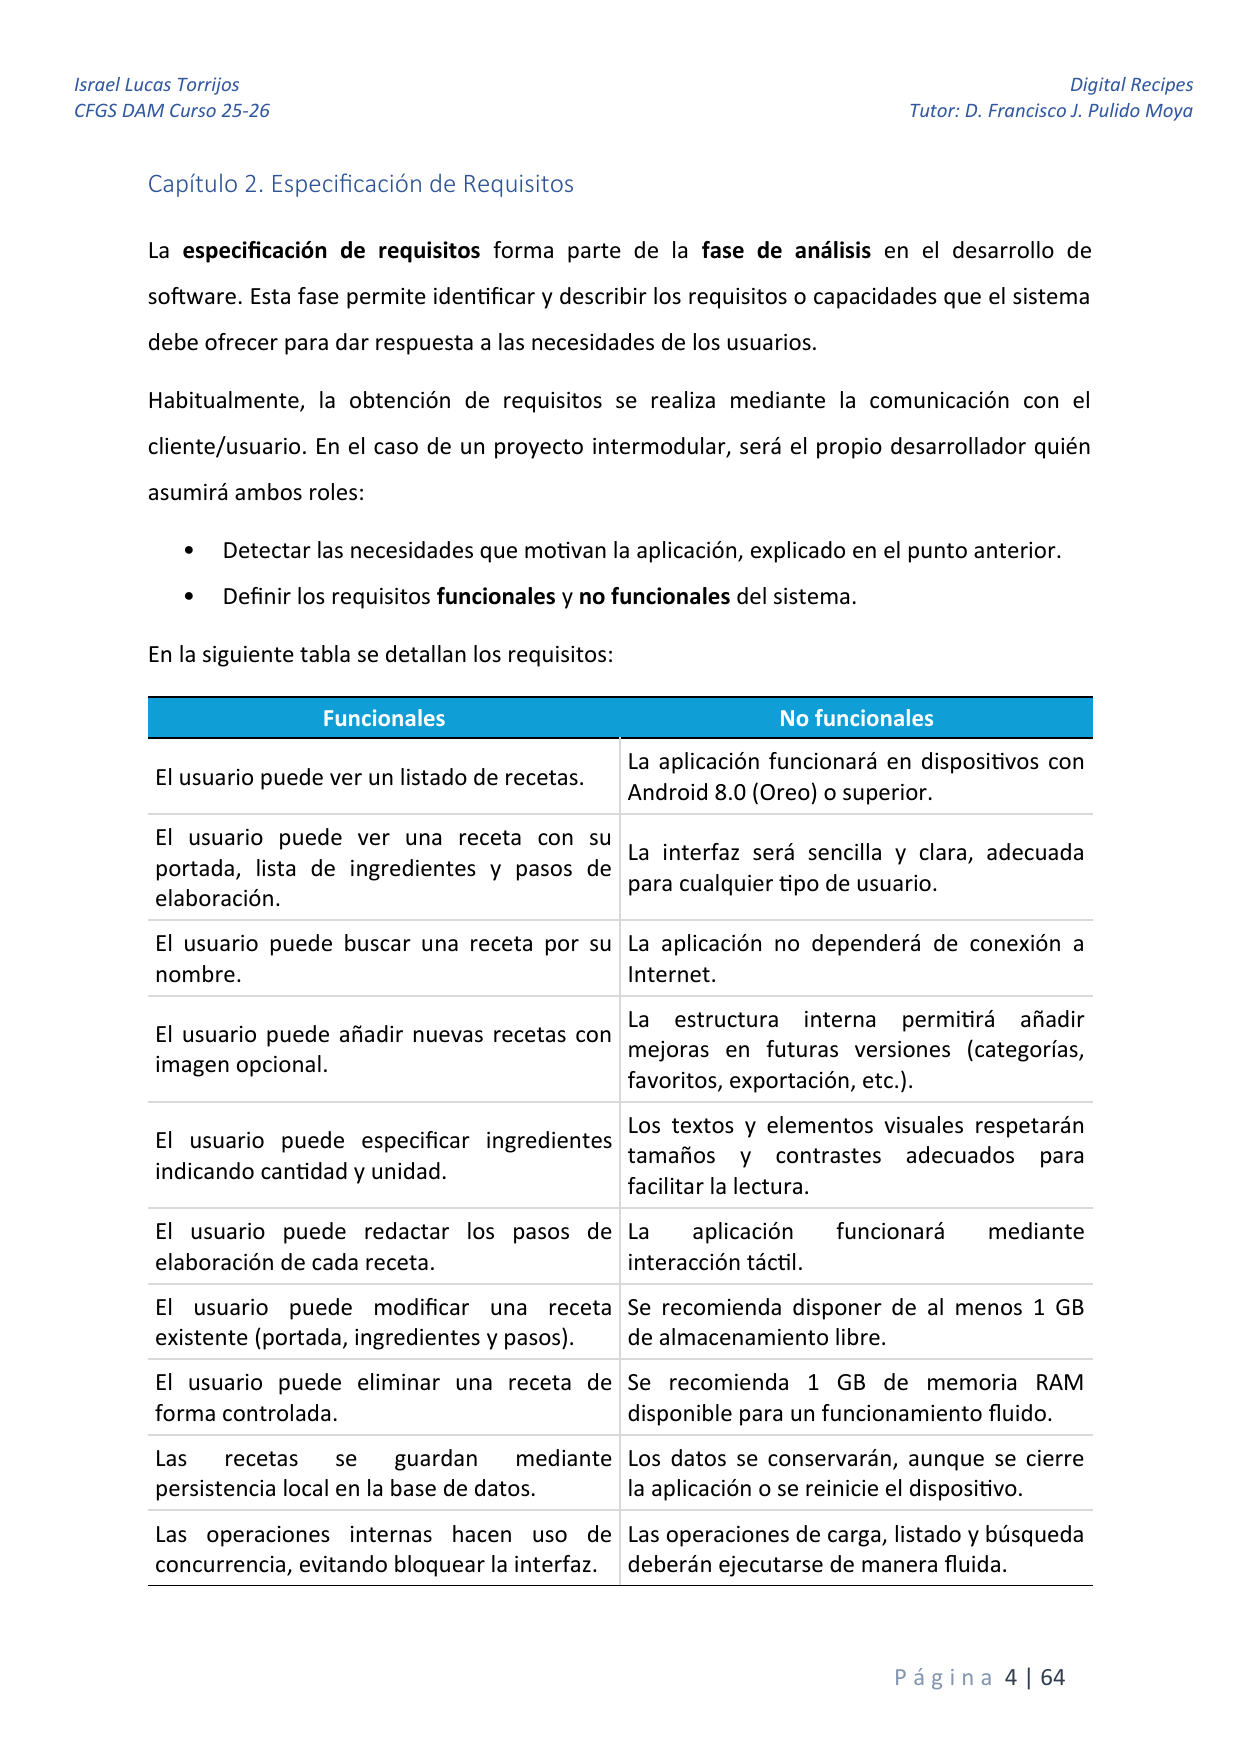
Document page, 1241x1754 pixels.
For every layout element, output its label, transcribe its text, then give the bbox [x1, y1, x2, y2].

table_cell La aplicación funcionará en dispositivos con Android 8.0 (Oreo) o superior. [621, 739, 1093, 813]
table_cell Los textos y elementos visuales respetarán tamaños y contrastes adecuados para facilitar la lectura. [621, 1103, 1093, 1207]
table_cell El usuario puede especificar ingredientes indicando cantidad y unidad. [148, 1103, 619, 1207]
subtitle Capítulo 2. Especificación de Requisitos [148, 166, 1092, 199]
table_cell El usuario puede eliminar una receta de forma controlada. [148, 1360, 619, 1434]
table_header Funcionales [148, 698, 620, 737]
text La especificación de requisitos forma parte de la fase de análisis en el desarrollo de software. Esta fase permite identificar y describir los requisitos o capacidades que el sistema debe ofrecer para dar respuesta a las necesidades de los usuarios. [148, 235, 1092, 357]
table_cell El usuario puede ver una receta con su portada, lista de ingredientes y pasos de elaboración. [148, 815, 619, 919]
table_cell La interfaz será sencilla y clara, adecuada para cualquier tipo de usuario. [621, 815, 1093, 919]
table_cell El usuario puede modificar una receta existente (portada, ingredientes y pasos). [148, 1285, 619, 1358]
text Habitualmente, la obtención de requisitos se realiza mediante la comunicación con el cliente/usuario. En el caso de un proyecto intermodular, será el propio desarrollador quién asumirá ambos roles: [148, 384, 1092, 506]
table_cell El usuario puede añadir nuevas recetas con imagen opcional. [148, 997, 619, 1101]
table_cell Las operaciones internas hacen uso de concurrencia, evitando bloquear la interfaz. [148, 1511, 619, 1585]
table_cell La estructura interna permitirá añadir mejoras en futuras versiones (categorías, favoritos, exportación, etc.). [621, 997, 1093, 1101]
table_cell El usuario puede buscar una receta por su nombre. [148, 921, 619, 994]
table_header No funcionales [620, 698, 1093, 737]
table_cell El usuario puede ver un listado de recetas. [148, 739, 619, 813]
table_cell Las recetas se guardan mediante persistencia local en la base de datos. [148, 1436, 619, 1509]
text Definir los requisitos funcionales y no funcionales del sistema. [185, 580, 1092, 610]
table_cell Se recomienda 1 GB de memoria RAM disponible para un funcionamiento fluido. [621, 1360, 1093, 1434]
table_cell Las operaciones de carga, listado y búsqueda deberán ejecutarse de manera fluida. [621, 1511, 1093, 1585]
text Detectar las necesidades que motivan la aplicación, explicado en el punto anterior. [185, 534, 1092, 564]
table_cell Los datos se conservarán, aunque se cierre la aplicación o se reinicie el dispositivo. [621, 1436, 1093, 1509]
text En la siguiente tabla se detallan los requisitos: [148, 638, 1092, 668]
table_cell La aplicación no dependerá de conexión a Internet. [621, 921, 1093, 994]
table_cell La aplicación funcionará mediante interacción táctil. [621, 1209, 1093, 1282]
table_cell El usuario puede redactar los pasos de elaboración de cada receta. [148, 1209, 619, 1282]
table_cell Se recomienda disponer de al menos 1 GB de almacenamiento libre. [621, 1285, 1093, 1358]
